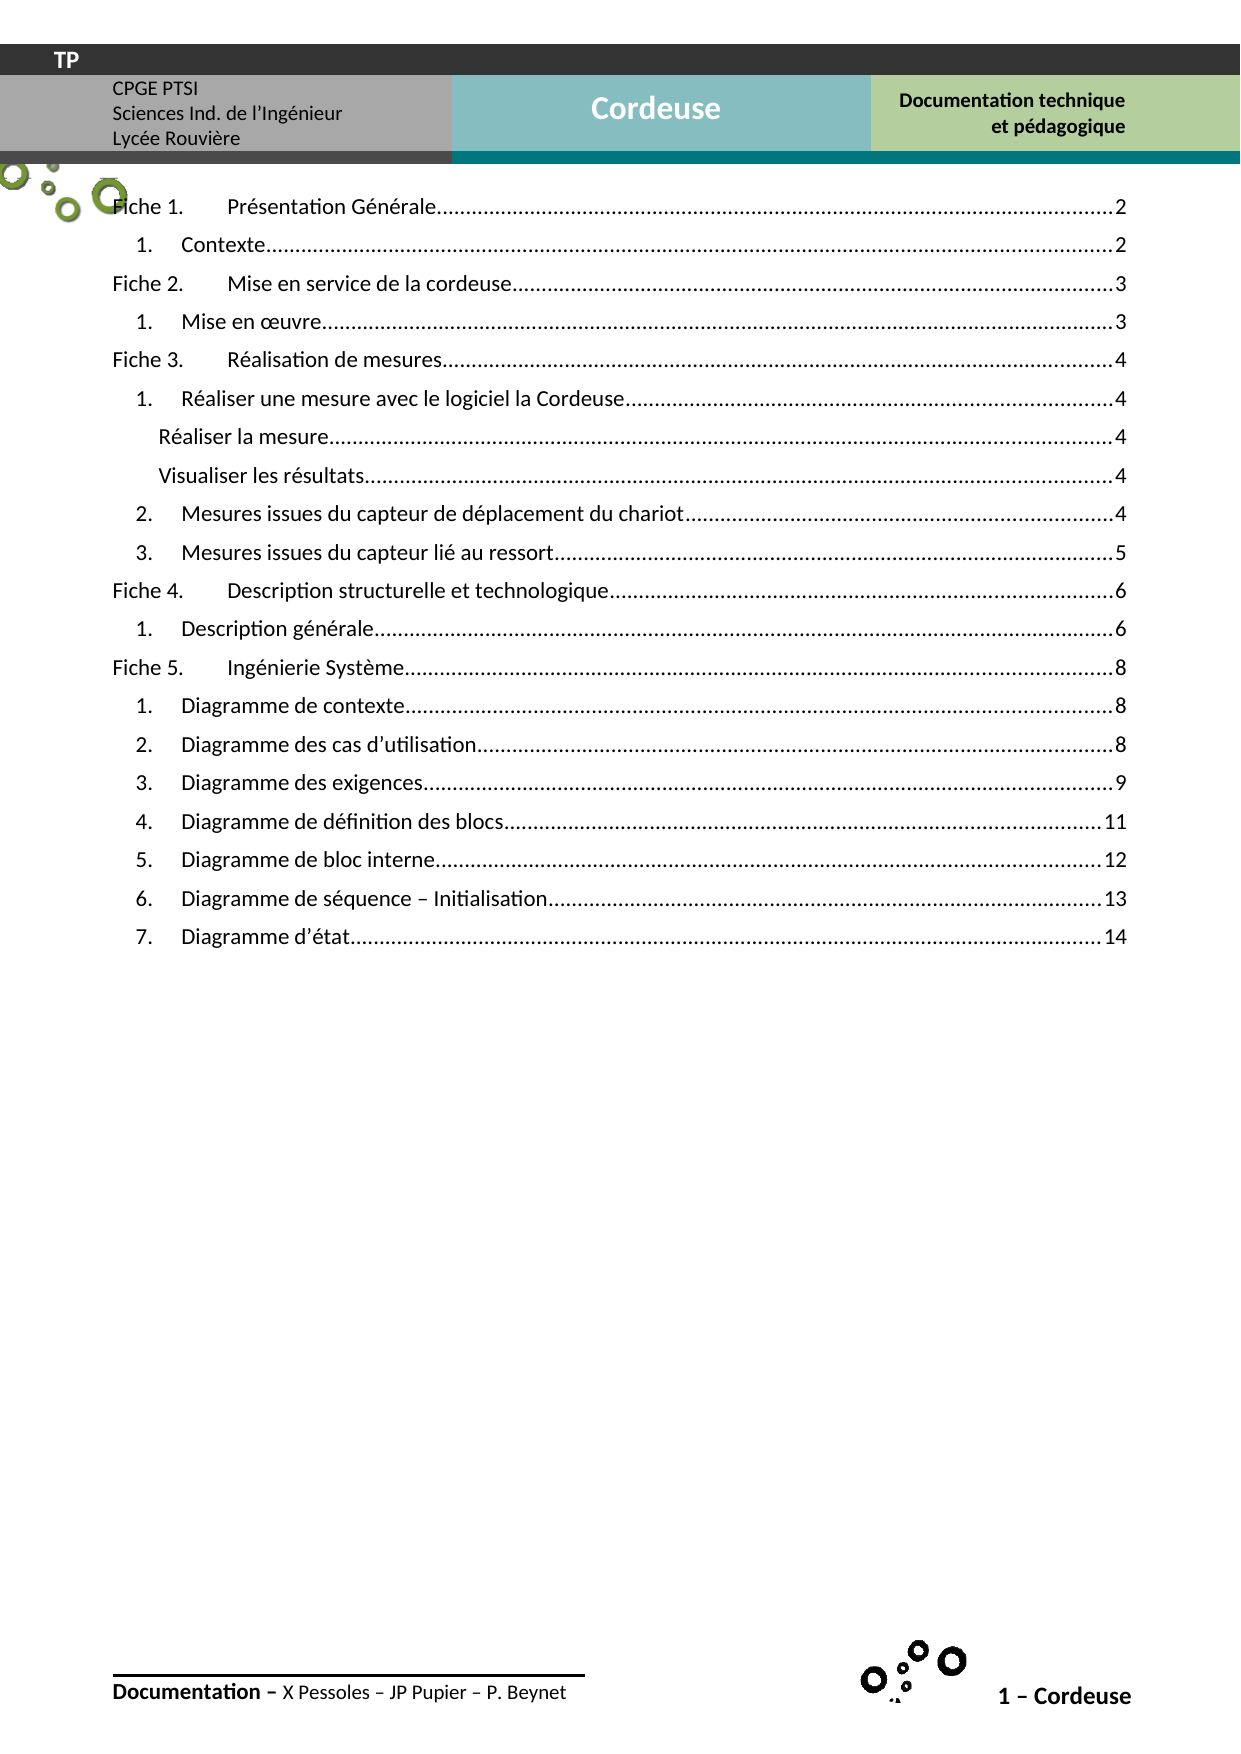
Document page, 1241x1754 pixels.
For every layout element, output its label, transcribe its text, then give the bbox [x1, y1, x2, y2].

text 5. Diagramme de bloc interne 12 [135, 845, 1128, 873]
text Réaliser la mesure 4 [158, 422, 1128, 450]
picture [0, 164, 128, 224]
text 1. Description générale 6 [135, 614, 1128, 643]
text 3. Diagramme des exigences 9 [135, 768, 1128, 796]
text 1. Contexte 2 [135, 230, 1128, 258]
text 1. Mise en œuvre 3 [135, 307, 1128, 335]
text Fiche 5. Ingénierie Système 8 [112, 653, 1128, 681]
text Fiche 1. Présentation Générale 2 [112, 192, 1128, 220]
text 7. Diagramme d’état 14 [135, 922, 1128, 950]
text 3. Mesures issues du capteur lié au ressort 5 [135, 538, 1128, 566]
text 1. Diagramme de contexte 8 [135, 691, 1128, 719]
text 4. Diagramme de définition des blocs 11 [135, 807, 1128, 835]
text Fiche 3. Réalisation de mesures 4 [112, 346, 1128, 373]
text 1. Réaliser une mesure avec le logiciel la Cordeuse 4 [135, 384, 1128, 412]
text 2. Diagramme des cas d’utilisation 8 [135, 730, 1128, 758]
text Fiche 2. Mise en service de la cordeuse 3 [112, 269, 1128, 297]
text Visualiser les résultats 4 [158, 461, 1128, 489]
picture [860, 1640, 967, 1703]
text 2. Mesures issues du capteur de déplacement du chariot 4 [135, 499, 1128, 527]
text 6. Diagramme de séquence – Initialisation 13 [135, 884, 1128, 912]
text Fiche 4. Description structurelle et technologique 6 [112, 576, 1128, 604]
